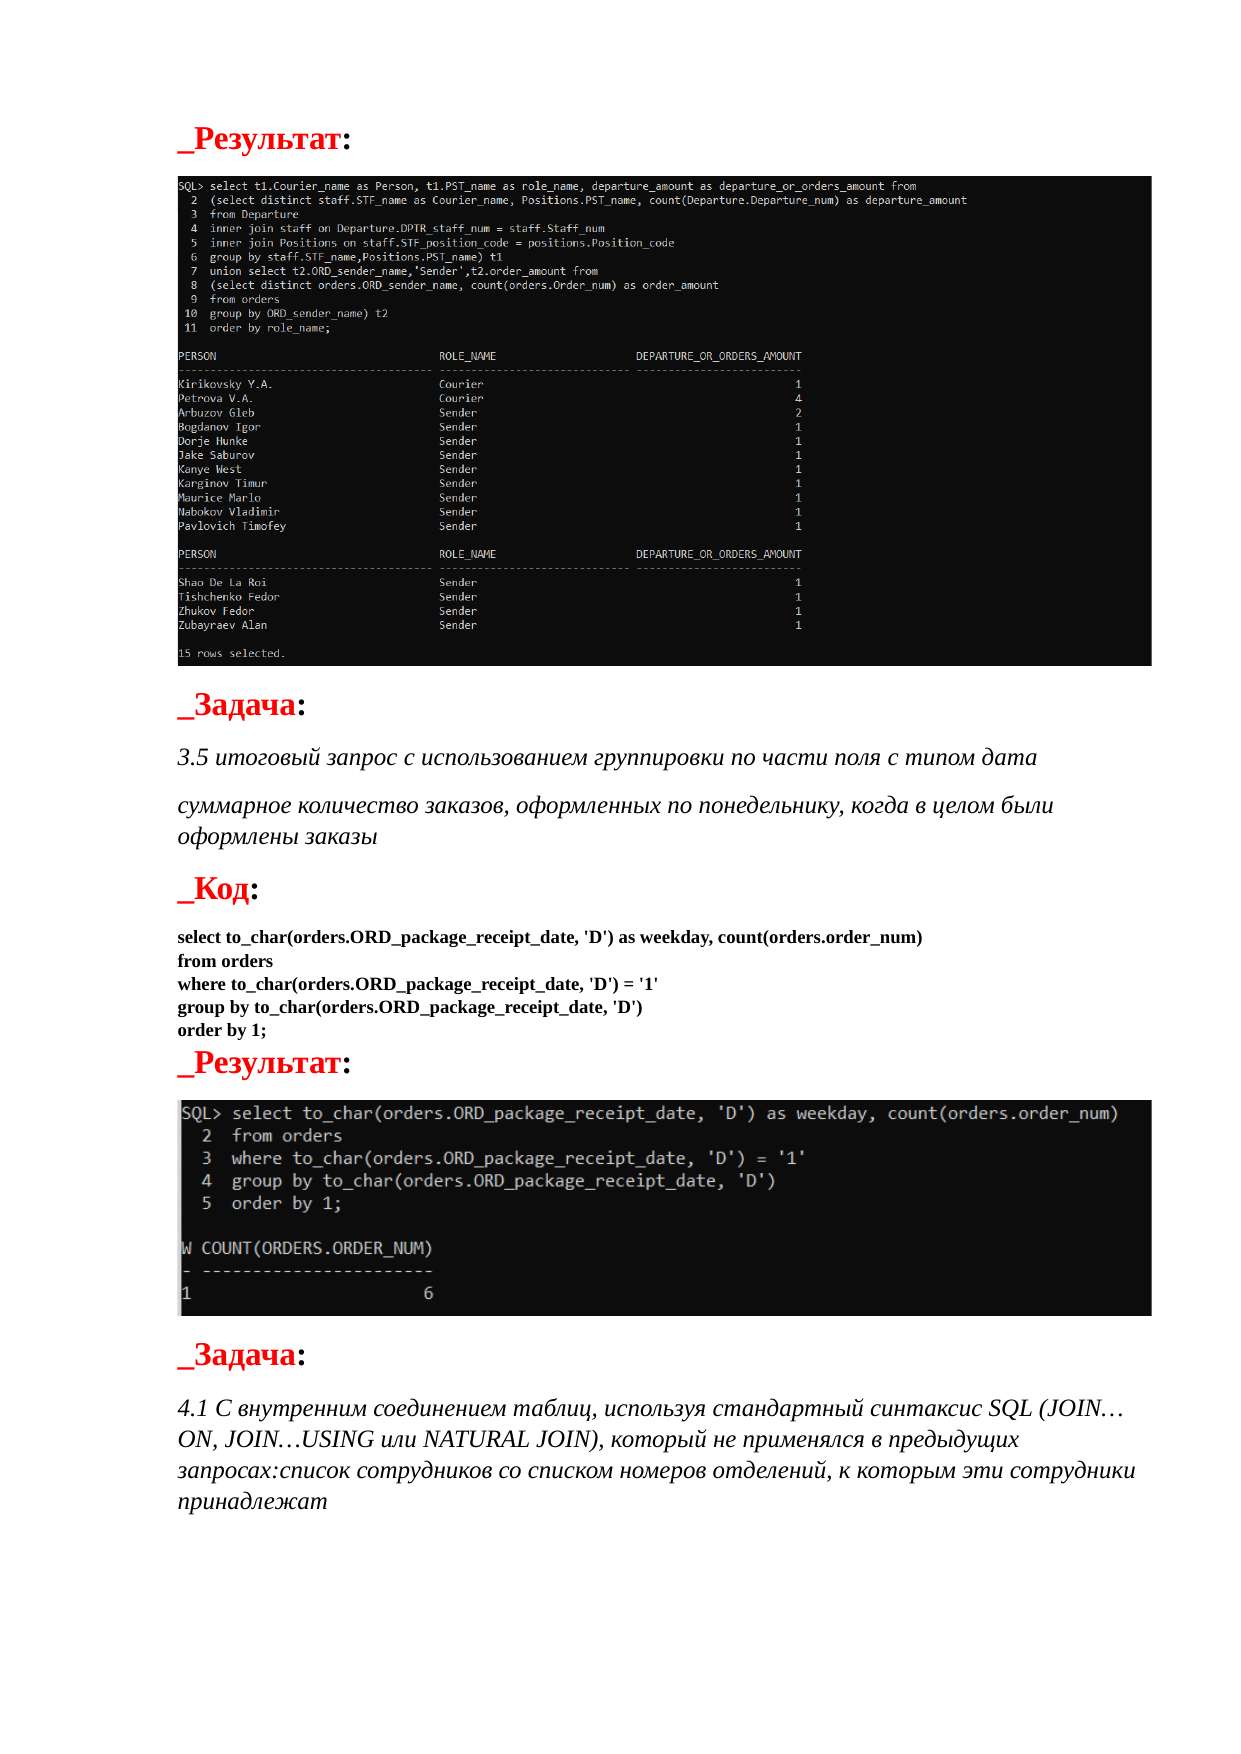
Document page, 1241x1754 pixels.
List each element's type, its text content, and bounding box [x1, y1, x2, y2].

text _Код: [177, 868, 1152, 907]
text _Результат: [177, 118, 1152, 156]
text group by to_char(orders.ORD_package_receipt_date, 'D') [177, 996, 1152, 1018]
text order by 1; [177, 1019, 1152, 1041]
text 3.5 итоговый запрос с использованием группировки по части поля с типом дата [177, 742, 1152, 771]
text 4.1 С внутренним соединением таблиц, используя стандартный синтаксис SQL (JOIN…ON, JOIN…USING или NATURAL JOIN), который не применялся в предыдущих запросах:список сотрудников со списком номеров отделений, к которым эти сотрудники принадлежат [177, 1393, 1152, 1514]
text _Задача: [177, 684, 1152, 722]
picture [177, 1100, 1152, 1316]
text from orders [177, 950, 1152, 971]
picture [177, 176, 1152, 666]
text _Задача: [177, 1334, 1152, 1373]
text where to_char(orders.ORD_package_receipt_date, 'D') = '1' [177, 973, 1152, 994]
text суммарное количество заказов, оформленных по понедельнику, когда в целом были оформлены заказы [177, 790, 1152, 849]
text select to_char(orders.ORD_package_receipt_date, 'D') as weekday, count(orders.order_num) [177, 926, 1152, 948]
text _Результат: [177, 1043, 1152, 1081]
